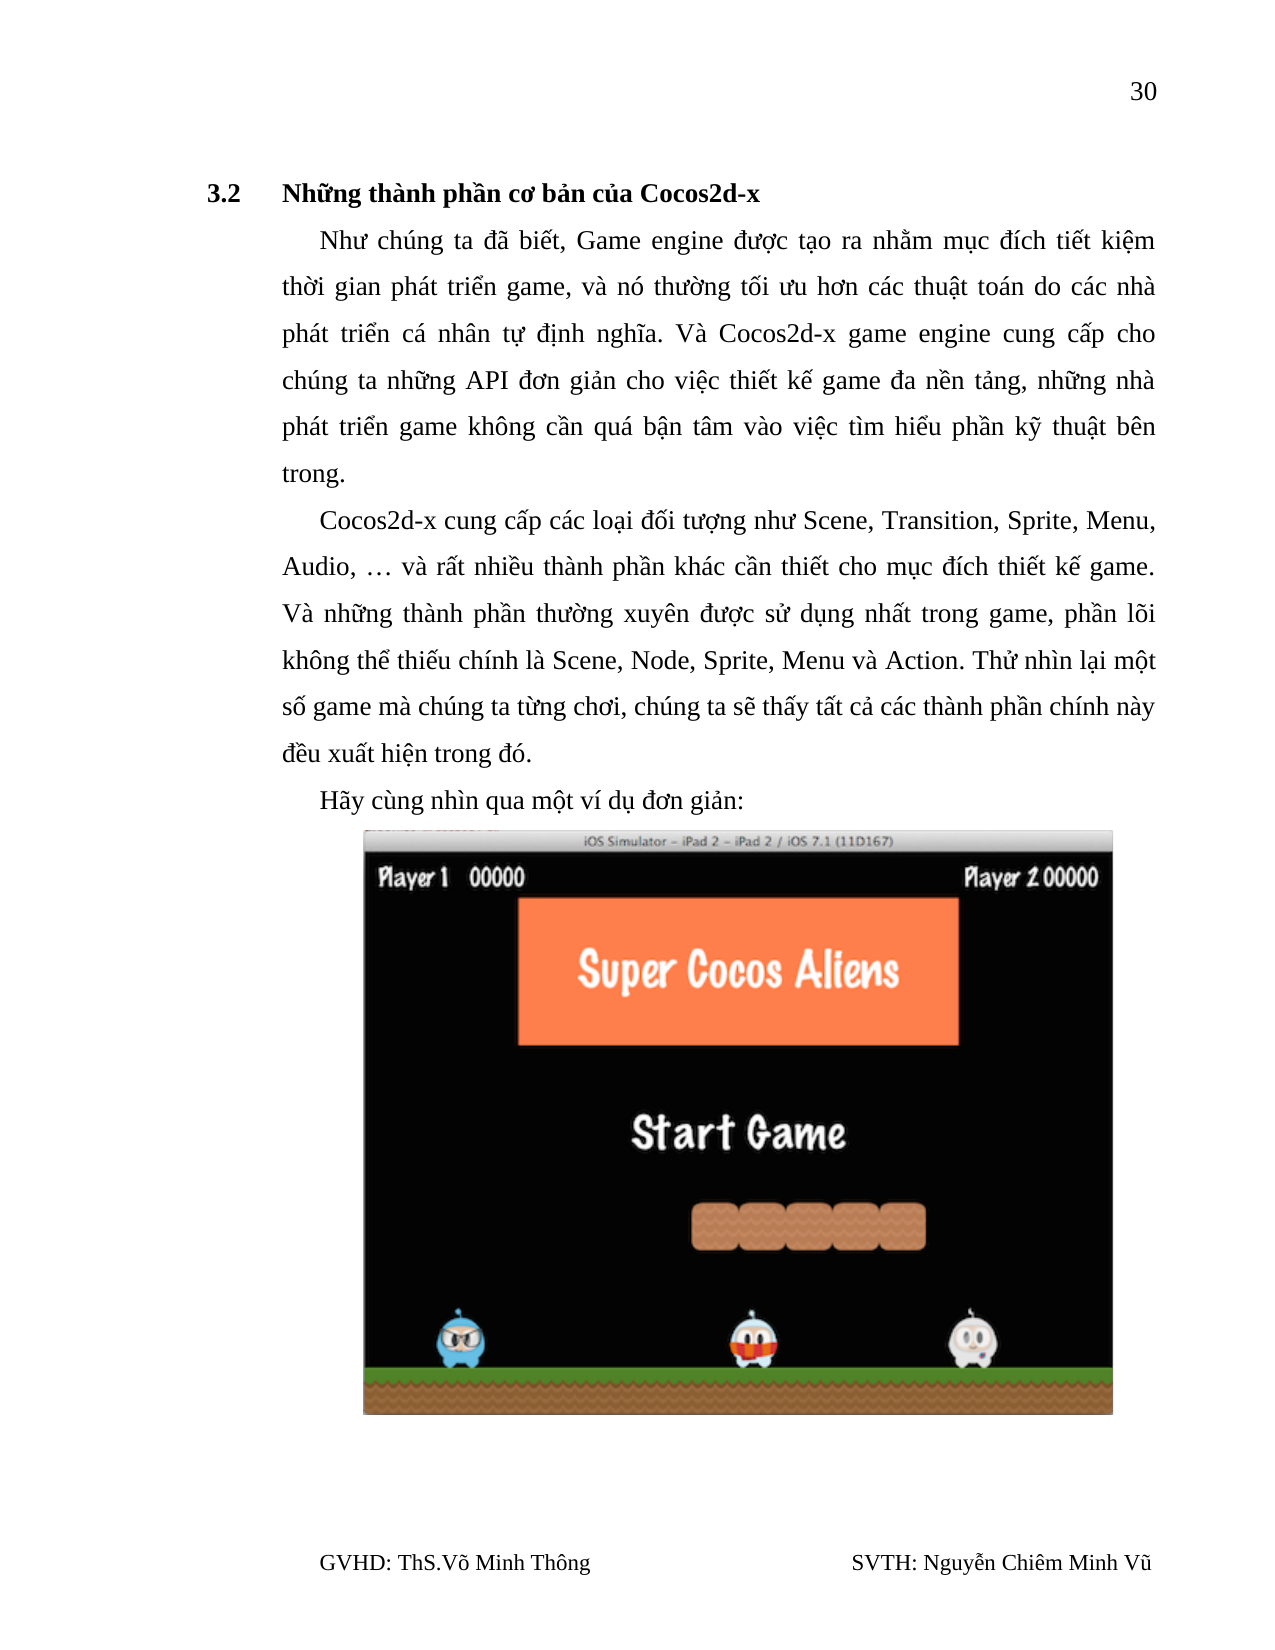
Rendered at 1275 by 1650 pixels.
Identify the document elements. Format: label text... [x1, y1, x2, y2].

text Như chúng ta đã biết, Game engine được tạo ra nhằm mục đích tiết kiệm thời gian phát triển game, và nó thường tối ưu hơn các thuật toán do các nhà phát triển cá nhân tự định nghĩa. Và Cocos2d-x game engine cung cấp cho chúng ta những API đơn giản cho việc thiết kế game đa nền tảng, những nhà phát triển game không cần quá bận tâm vào việc tìm hiểu phần kỹ thuật bên trong. [282, 224, 1157, 488]
subtitle Những thành phần cơ bản của Cocos2d-x [207, 177, 1157, 208]
text Hãy cùng nhìn qua một ví dụ đơn giản: [282, 784, 1157, 815]
picture [363, 830, 1114, 1415]
text Cocos2d-x cung cấp các loại đối tượng như Scene, Transition, Sprite, Menu, Audio, … và rất nhiều thành phần khác cần thiết cho mục đích thiết kế game. Và những thành phần thường xuyên được sử dụng nhất trong game, phần lõi không thể thiếu chính là Scene, Node, Sprite, Menu và Action. Thử nhìn lại một số game mà chúng ta từng chơi, chúng ta sẽ thấy tất cả các thành phần chính này đều xuất hiện trong đó. [282, 504, 1157, 768]
